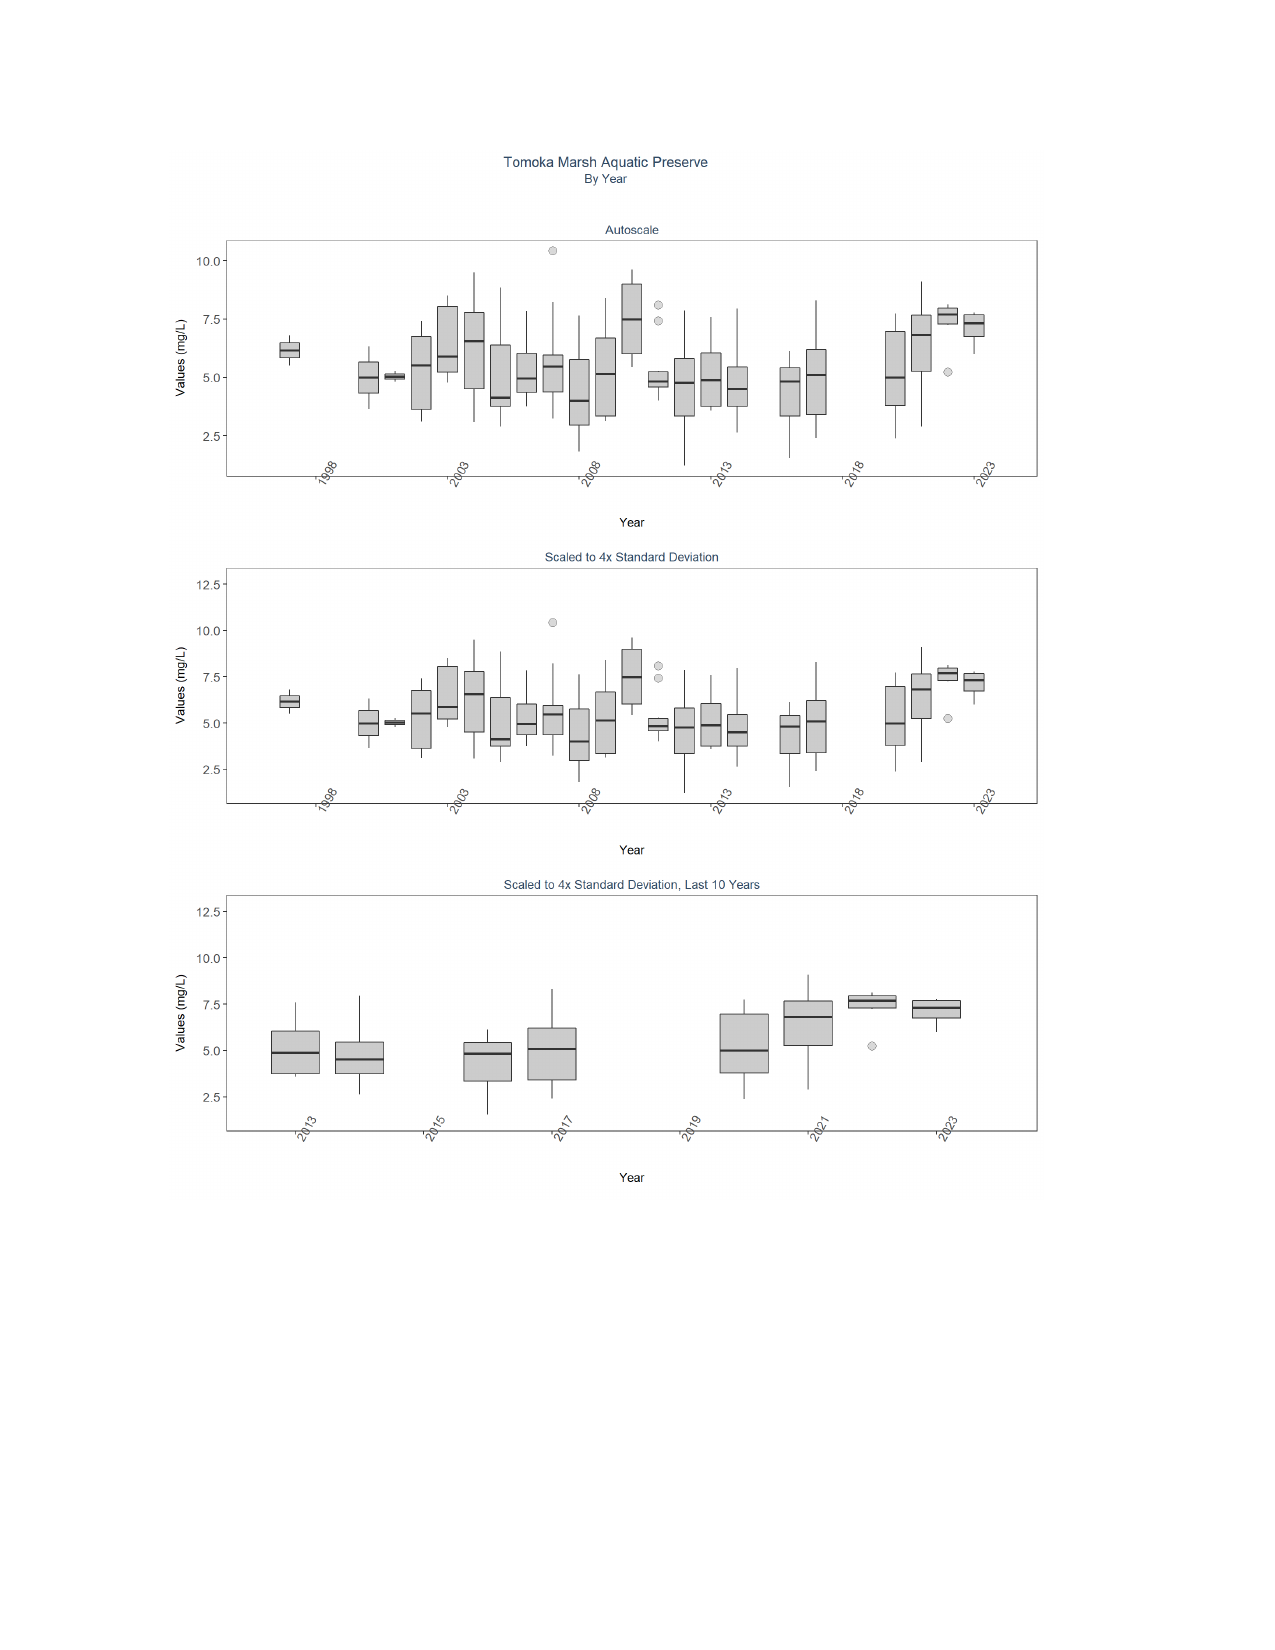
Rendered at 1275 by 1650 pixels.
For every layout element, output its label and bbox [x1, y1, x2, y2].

picture [168, 150, 1044, 1200]
